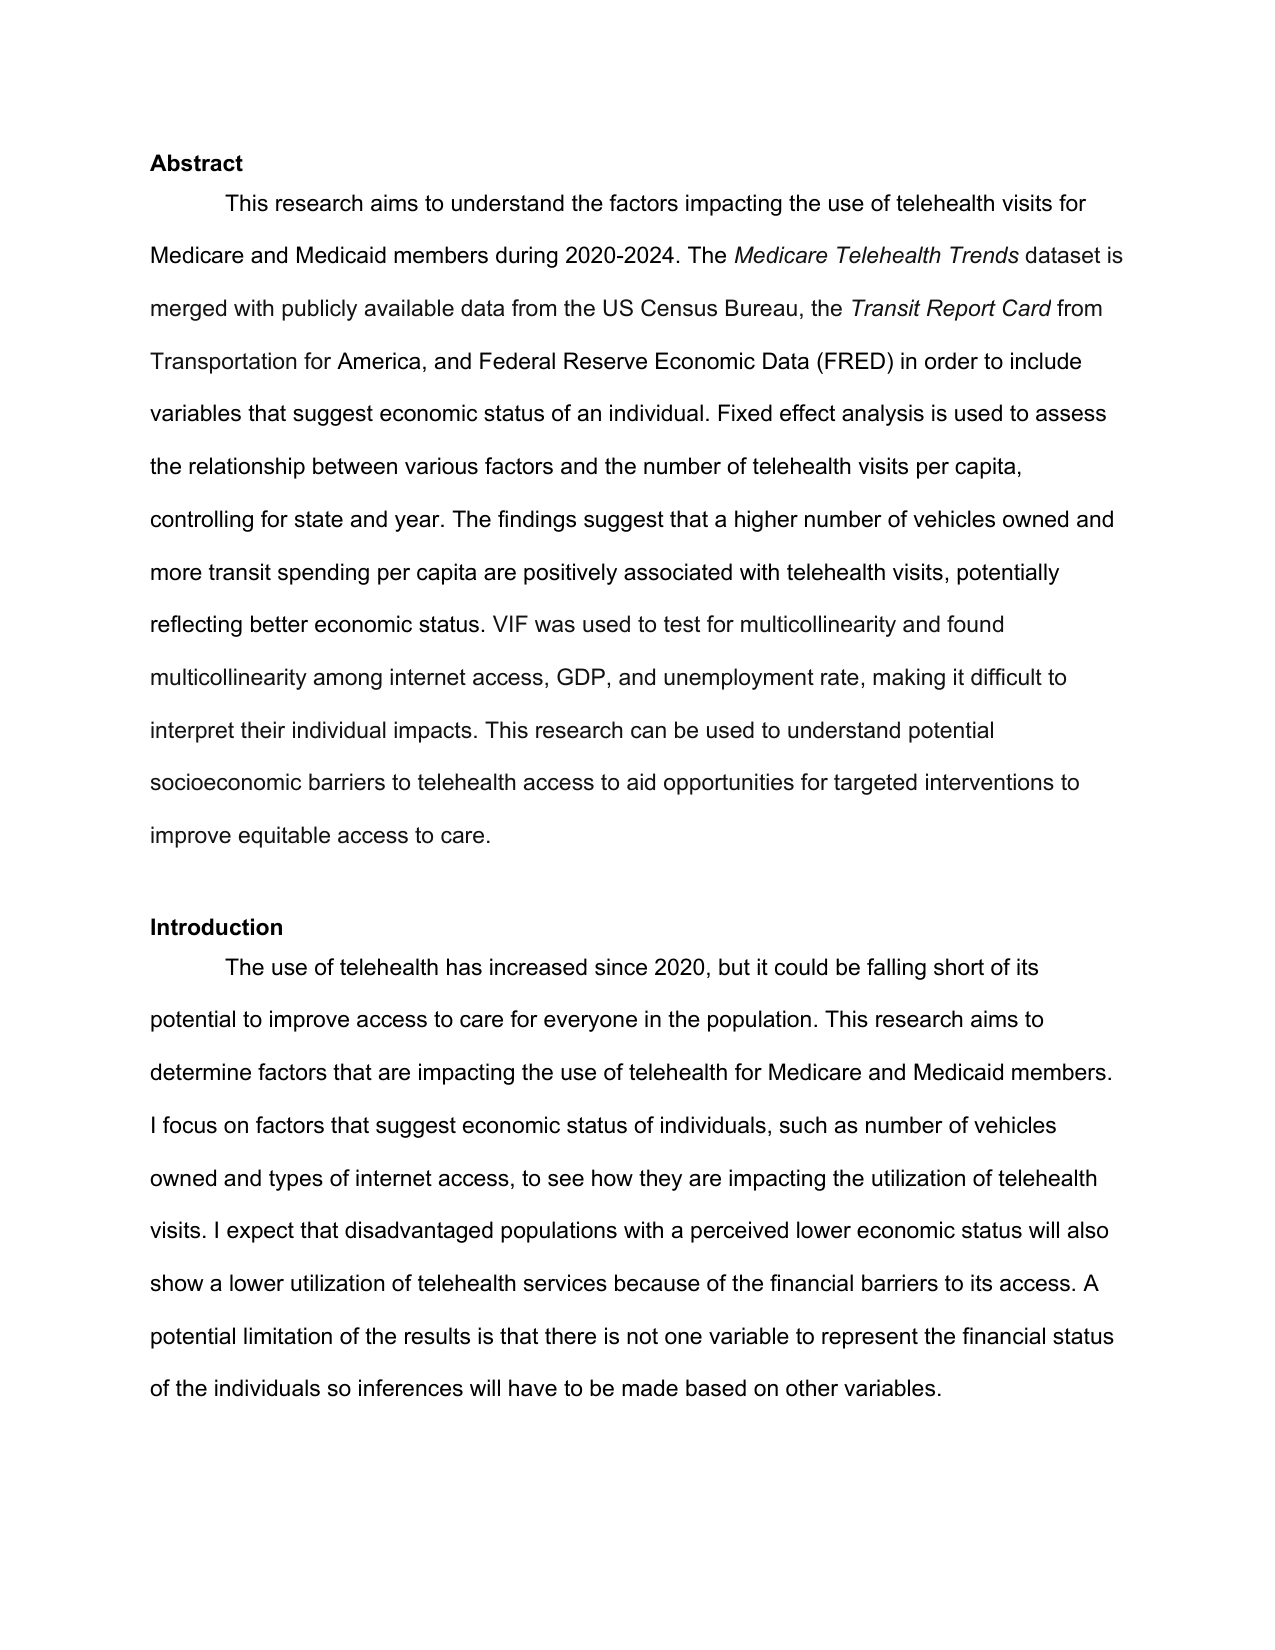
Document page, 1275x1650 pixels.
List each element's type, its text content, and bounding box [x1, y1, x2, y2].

text Abstract [150, 150, 1125, 176]
text Introduction [150, 914, 1125, 941]
text The use of telehealth has increased since 2020, but it could be falling short of its potential to improve access to care for everyone in the population. This research aims to determine factors that are impacting the use of telehealth for Medicare and Medicaid members. I focus on factors that suggest economic status of individuals, such as number of vehicles owned and types of internet access, to see how they are impacting the utilization of telehealth visits. I expect that disadvantaged populations with a perceived lower economic status will also show a lower utilization of telehealth services because of the financial barriers to its access. A potential limitation of the results is that there is not one variable to represent the financial status of the individuals so inferences will have to be made based on other variables. [150, 954, 1125, 1402]
text This research aims to understand the factors impacting the use of telehealth visits for Medicare and Medicaid members during 2020-2024. The Medicare Telehealth Trends dataset is merged with publicly available data from the US Census Bureau, the Transit Report Card from Transportation for America, and Federal Reserve Economic Data (FRED) in order to include variables that suggest economic status of an individual. Fixed effect analysis is used to assess the relationship between various factors and the number of telehealth visits per capita, controlling for state and year. The findings suggest that a higher number of vehicles owned and more transit spending per capita are positively associated with telehealth visits, potentially reflecting better economic status. VIF was used to test for multicollinearity and found multicollinearity among internet access, GDP, and unemployment rate, making it difficult to interpret their individual impacts. This research can be used to understand potential socioeconomic barriers to telehealth access to aid opportunities for targeted interventions to improve equitable access to care. [150, 189, 1125, 848]
